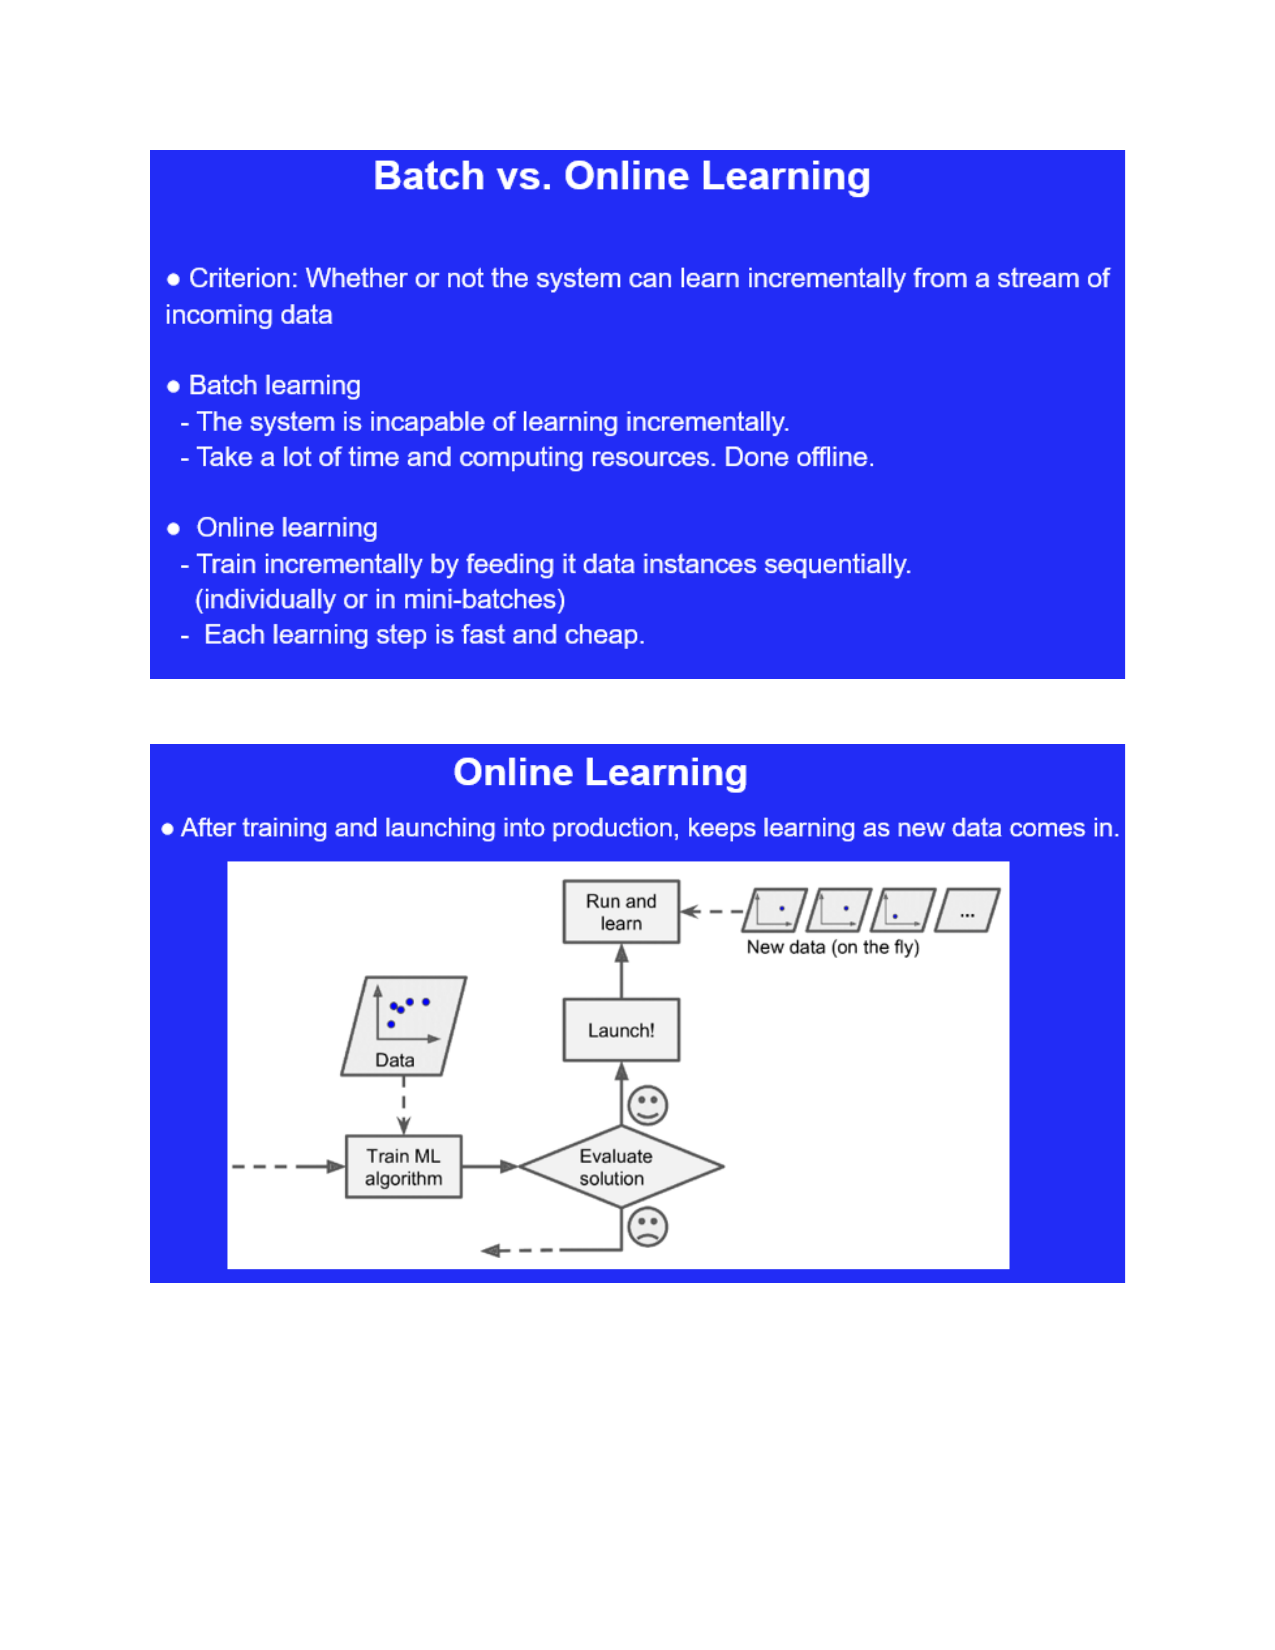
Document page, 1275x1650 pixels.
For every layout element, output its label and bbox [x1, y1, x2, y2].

picture [150, 744, 1125, 1283]
picture [150, 150, 1125, 679]
